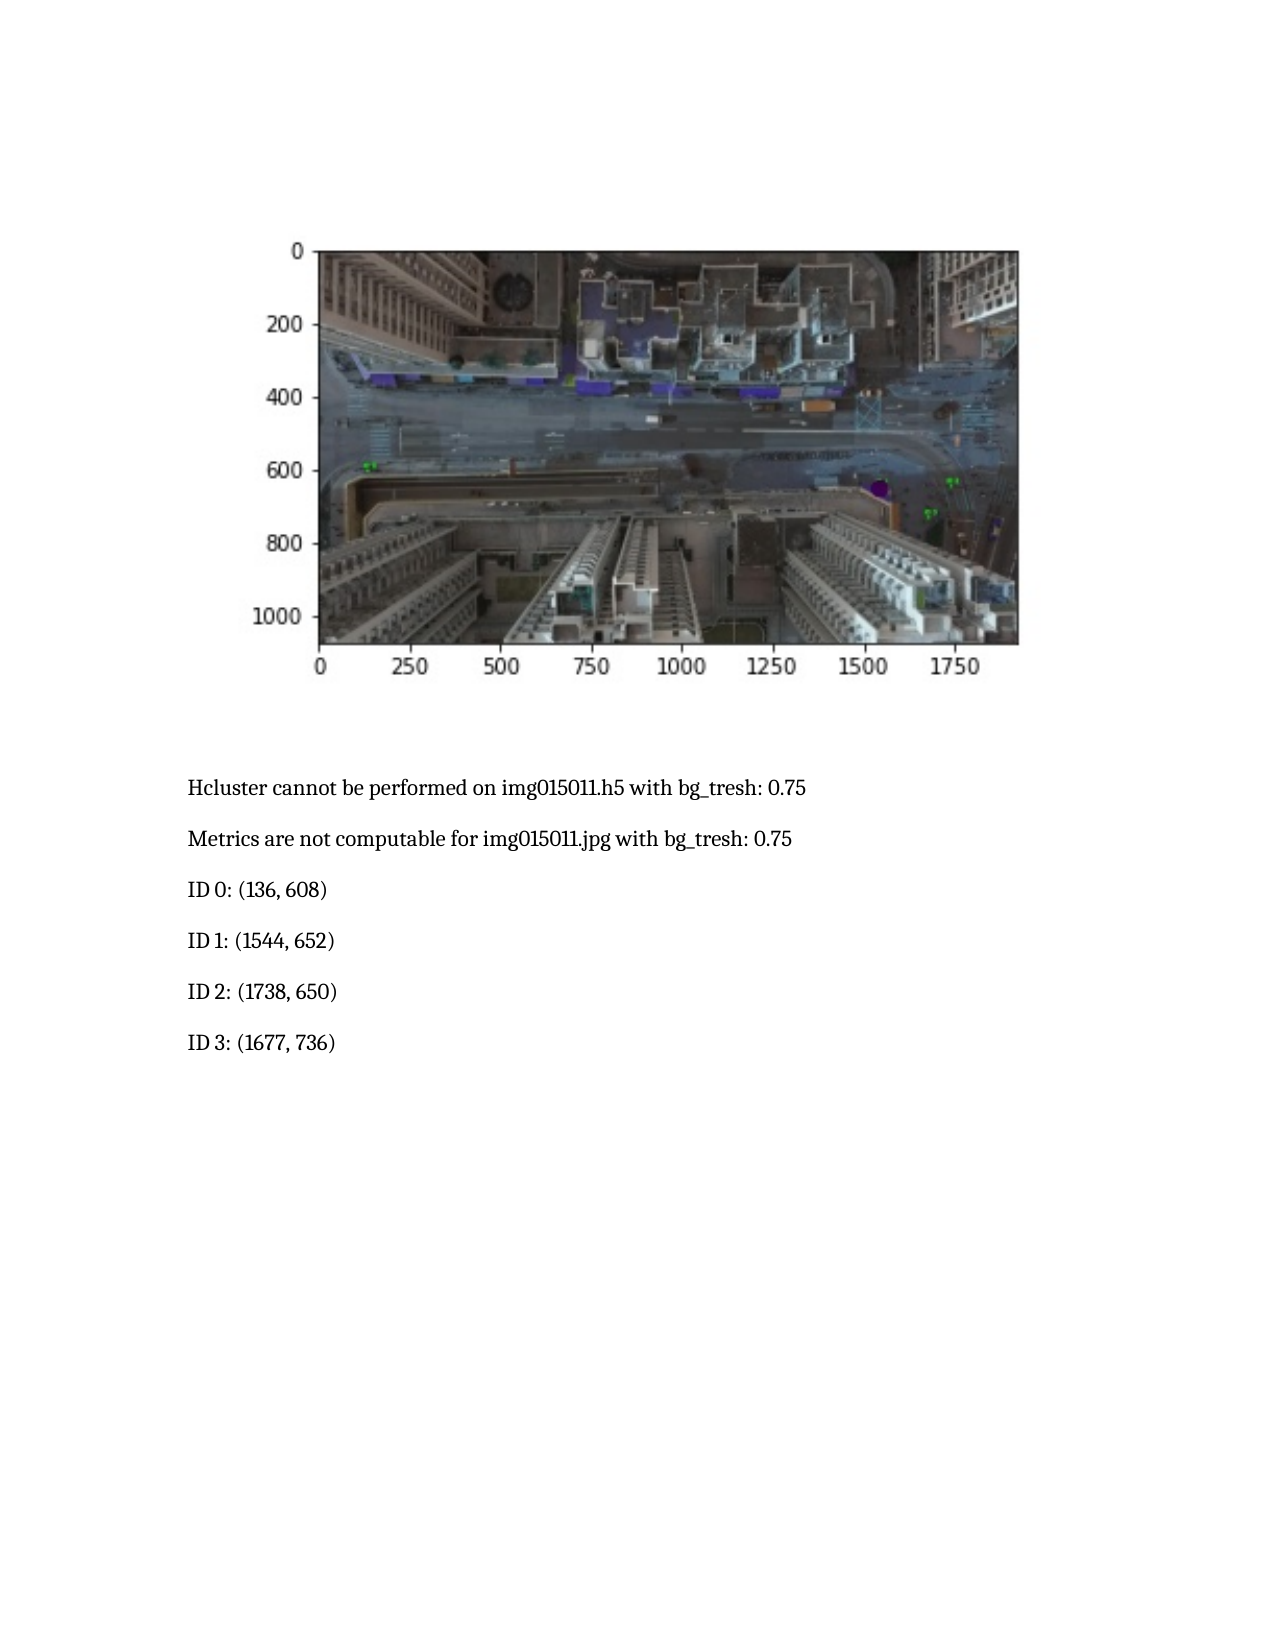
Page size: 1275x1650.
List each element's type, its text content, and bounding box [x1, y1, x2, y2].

text ID 3: (1677, 736) [187, 1030, 1087, 1056]
text ID 1: (1544, 652) [187, 928, 1087, 954]
text Metrics are not computable for img015011.jpg with bg_tresh: 0.75 [187, 826, 1087, 852]
text ID 2: (1738, 650) [187, 979, 1087, 1005]
text Hcluster cannot be performed on img015011.h5 with bg_tresh: 0.75 [187, 775, 1087, 801]
picture [206, 150, 1107, 750]
text ID 0: (136, 608) [187, 877, 1087, 903]
